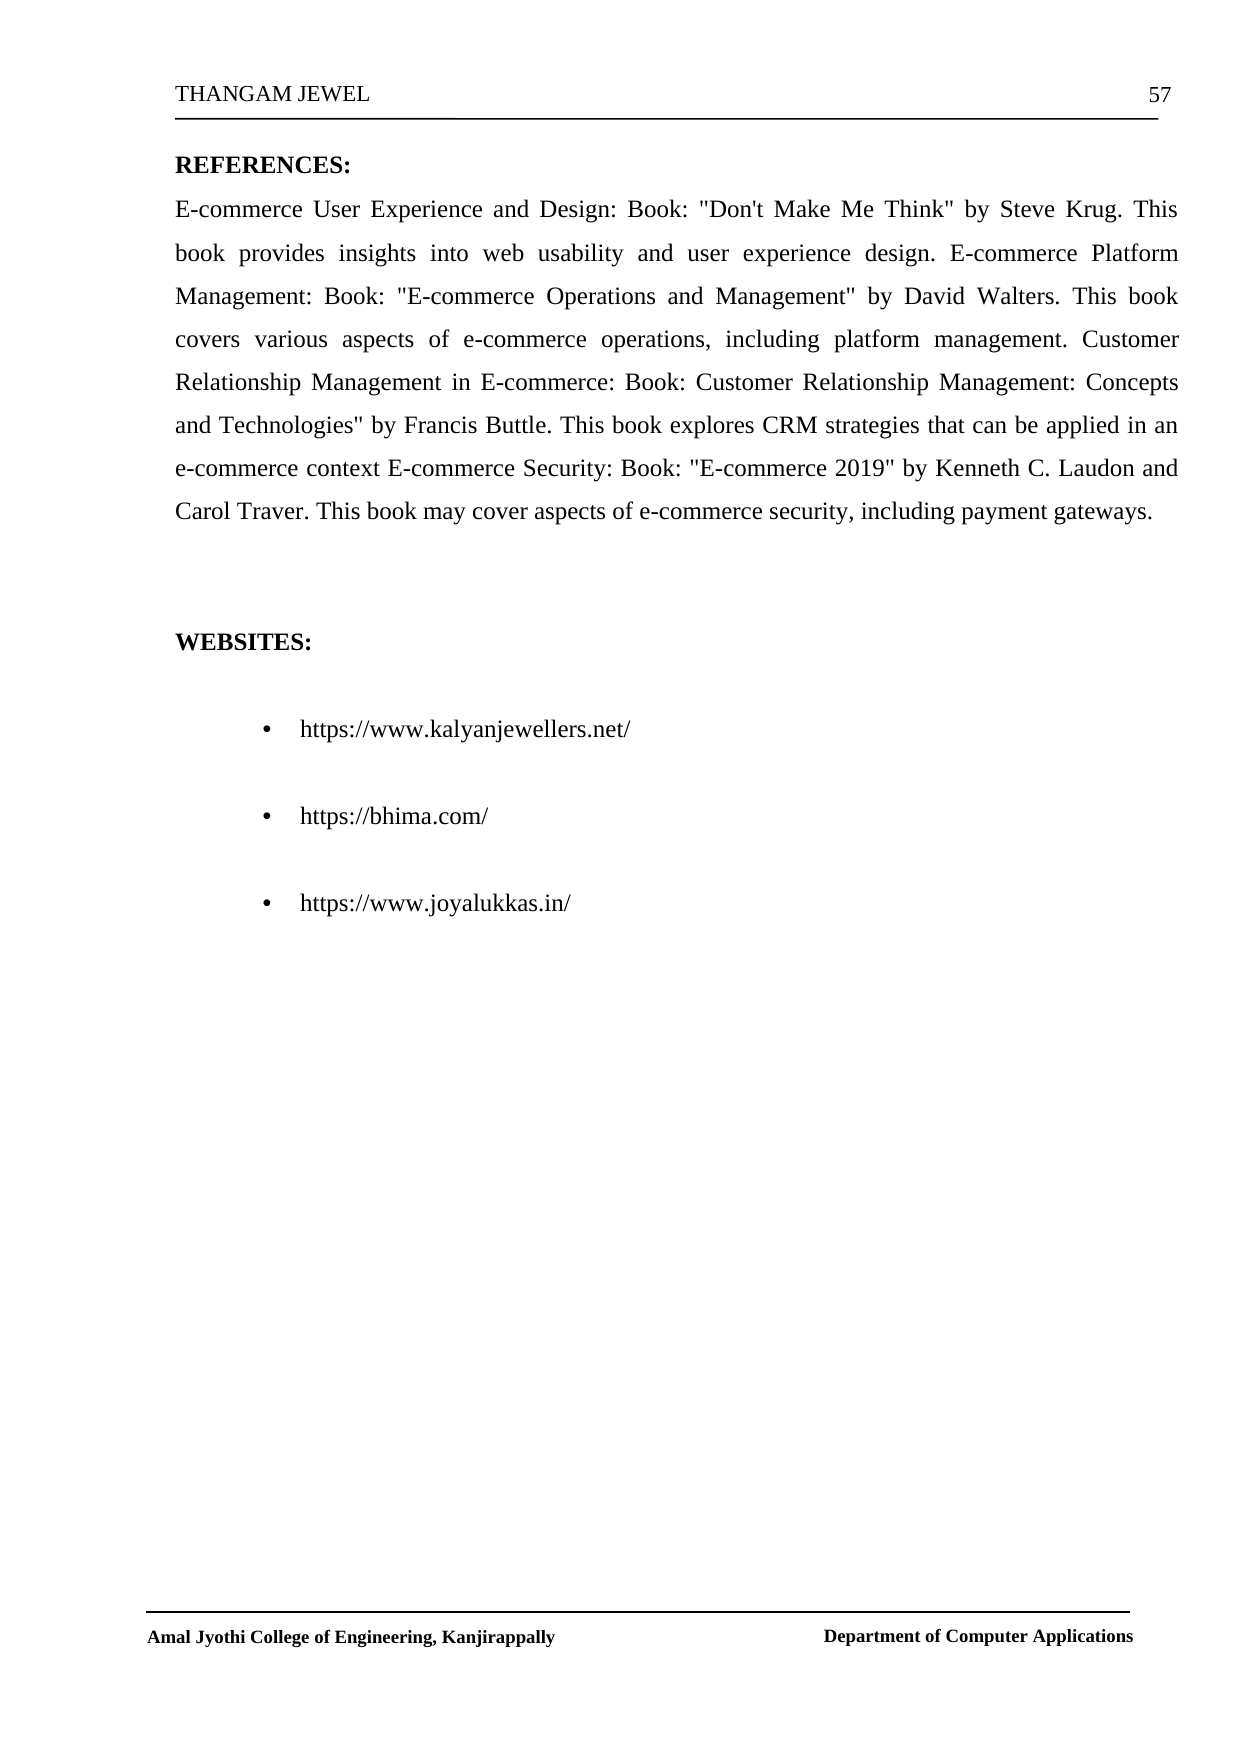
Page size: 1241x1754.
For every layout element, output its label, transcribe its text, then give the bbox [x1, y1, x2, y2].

subtitle WEBSITES: [175, 627, 1044, 656]
list https://www.kalyanjewellers.net/ [262, 714, 1180, 743]
text E-commerce User Experience and Design: Book: "Don't Make Me Think" by Steve Krug. This book provides insights into web usability and user experience design. E-commerce Platform Management: Book: "E-commerce Operations and Management" by David Walters. This book covers various aspects of e-commerce operations, including platform management. Customer Relationship Management in E-commerce: Book: Customer Relationship Management: Concepts and Technologies" by Francis Buttle. This book explores CRM strategies that can be applied in an e-commerce context E-commerce Security: Book: "E-commerce 2019" by Kenneth C. Laudon and Carol Traver. This book may cover aspects of e-commerce security, including payment gateways. [175, 194, 1180, 525]
list https://bhima.com/ [262, 801, 1180, 830]
list https://www.joyalukkas.in/ [262, 887, 1180, 916]
subtitle REFERENCES: [175, 151, 1044, 179]
